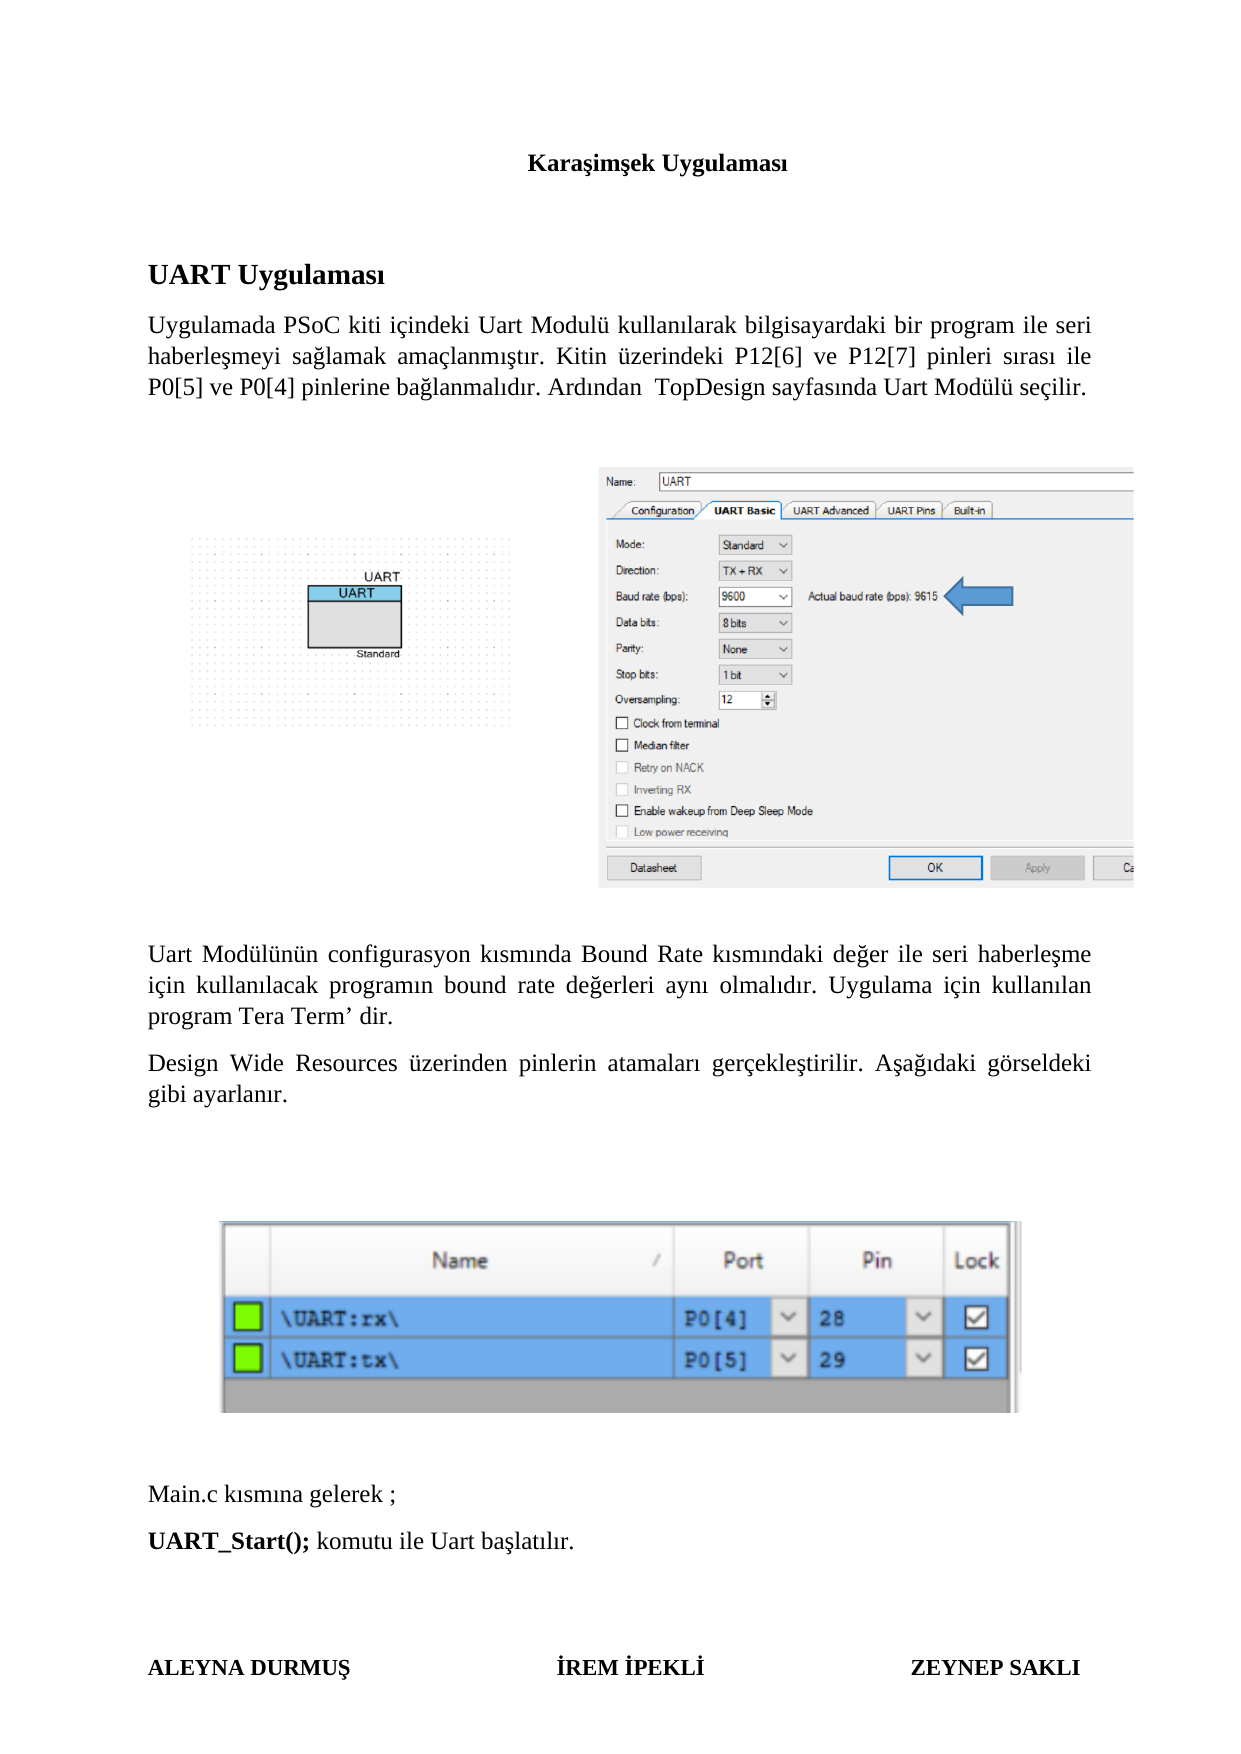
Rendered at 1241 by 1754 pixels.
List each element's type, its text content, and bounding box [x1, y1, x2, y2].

picture [218, 1221, 1022, 1413]
picture [598, 467, 1134, 888]
text Main.c kısmına gelerek ; [148, 1479, 1093, 1507]
text UART_Start(); komutu ile Uart başlatılır. [148, 1526, 1093, 1555]
picture [189, 533, 511, 728]
list Karaşimşek Uygulaması [223, 148, 1093, 176]
text Uart Modülünün configurasyon kısmında Bound Rate kısmındaki değer ile seri haberleşme için kullanılacak programın bound rate değerleri aynı olmalıdır. Uygulama için kullanılan program Tera Term’ dir. [148, 939, 1093, 1029]
text Design Wide Resources üzerinden pinlerin atamaları gerçekleştirilir. Aşağıdaki görseldeki gibi ayarlanır. [148, 1048, 1093, 1108]
text UART Uygulaması [148, 257, 1093, 291]
text Uygulamada PSoC kiti içindeki Uart Modulü kullanılarak bilgisayardaki bir program ile seri haberleşmeyi sağlamak amaçlanmıştır. Kitin üzerindeki P12[6] ve P12[7] pinleri sırası ile P0[5] ve P0[4] pinlerine bağlanmalıdır. Ardından TopDesign sayfasında Uart Modülü seçilir. [148, 310, 1093, 401]
